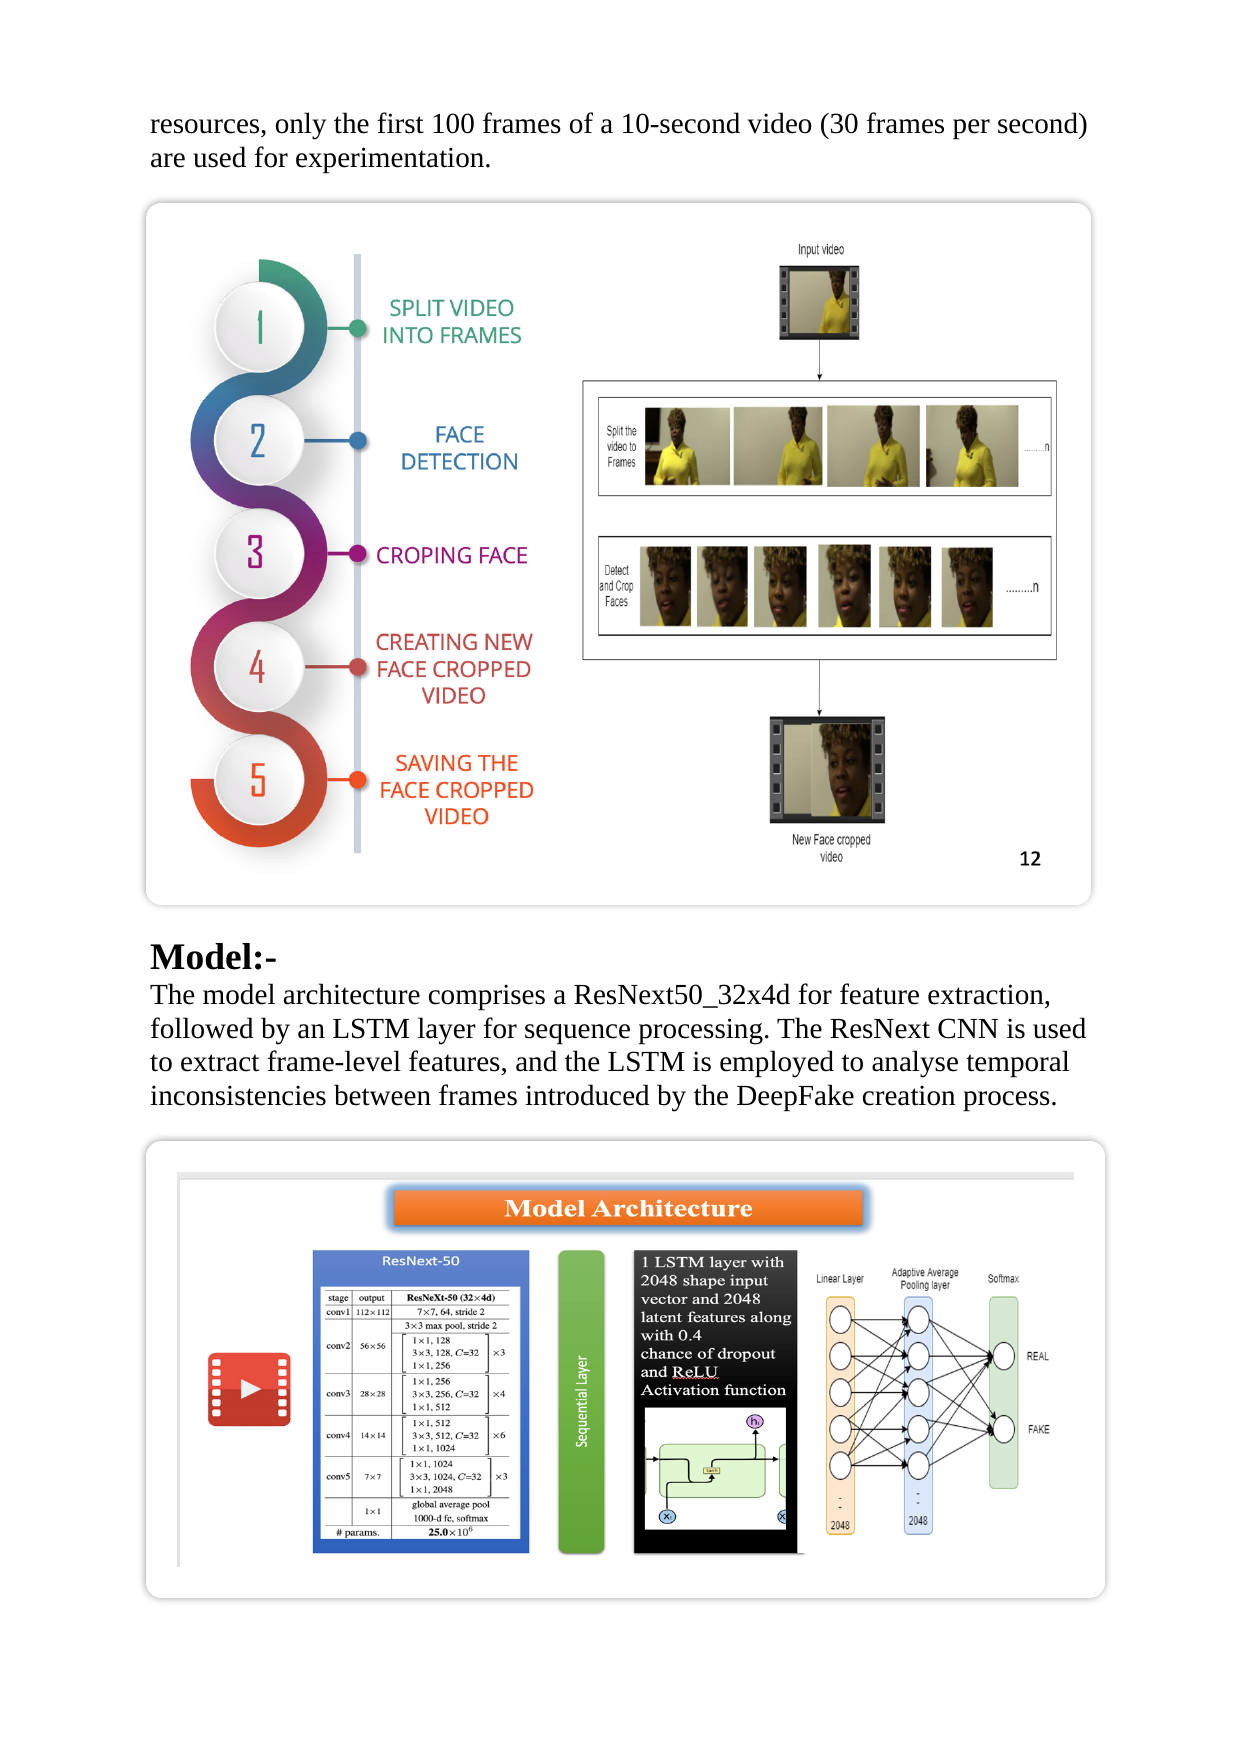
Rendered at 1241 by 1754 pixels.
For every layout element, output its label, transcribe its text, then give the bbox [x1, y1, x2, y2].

picture [177, 1172, 1074, 1567]
picture [177, 234, 1060, 874]
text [150, 106, 1090, 173]
text The model architecture comprises a ResNext50_32x4d for feature extraction, followed by an LSTM layer for sequence processing. The ResNext CNN is used to extract frame-level features, and the LSTM is employed to analyse temporal inconsistencies between frames introduced by the DeepFake creation process. [150, 977, 1090, 1112]
text Model:- [150, 934, 1090, 977]
